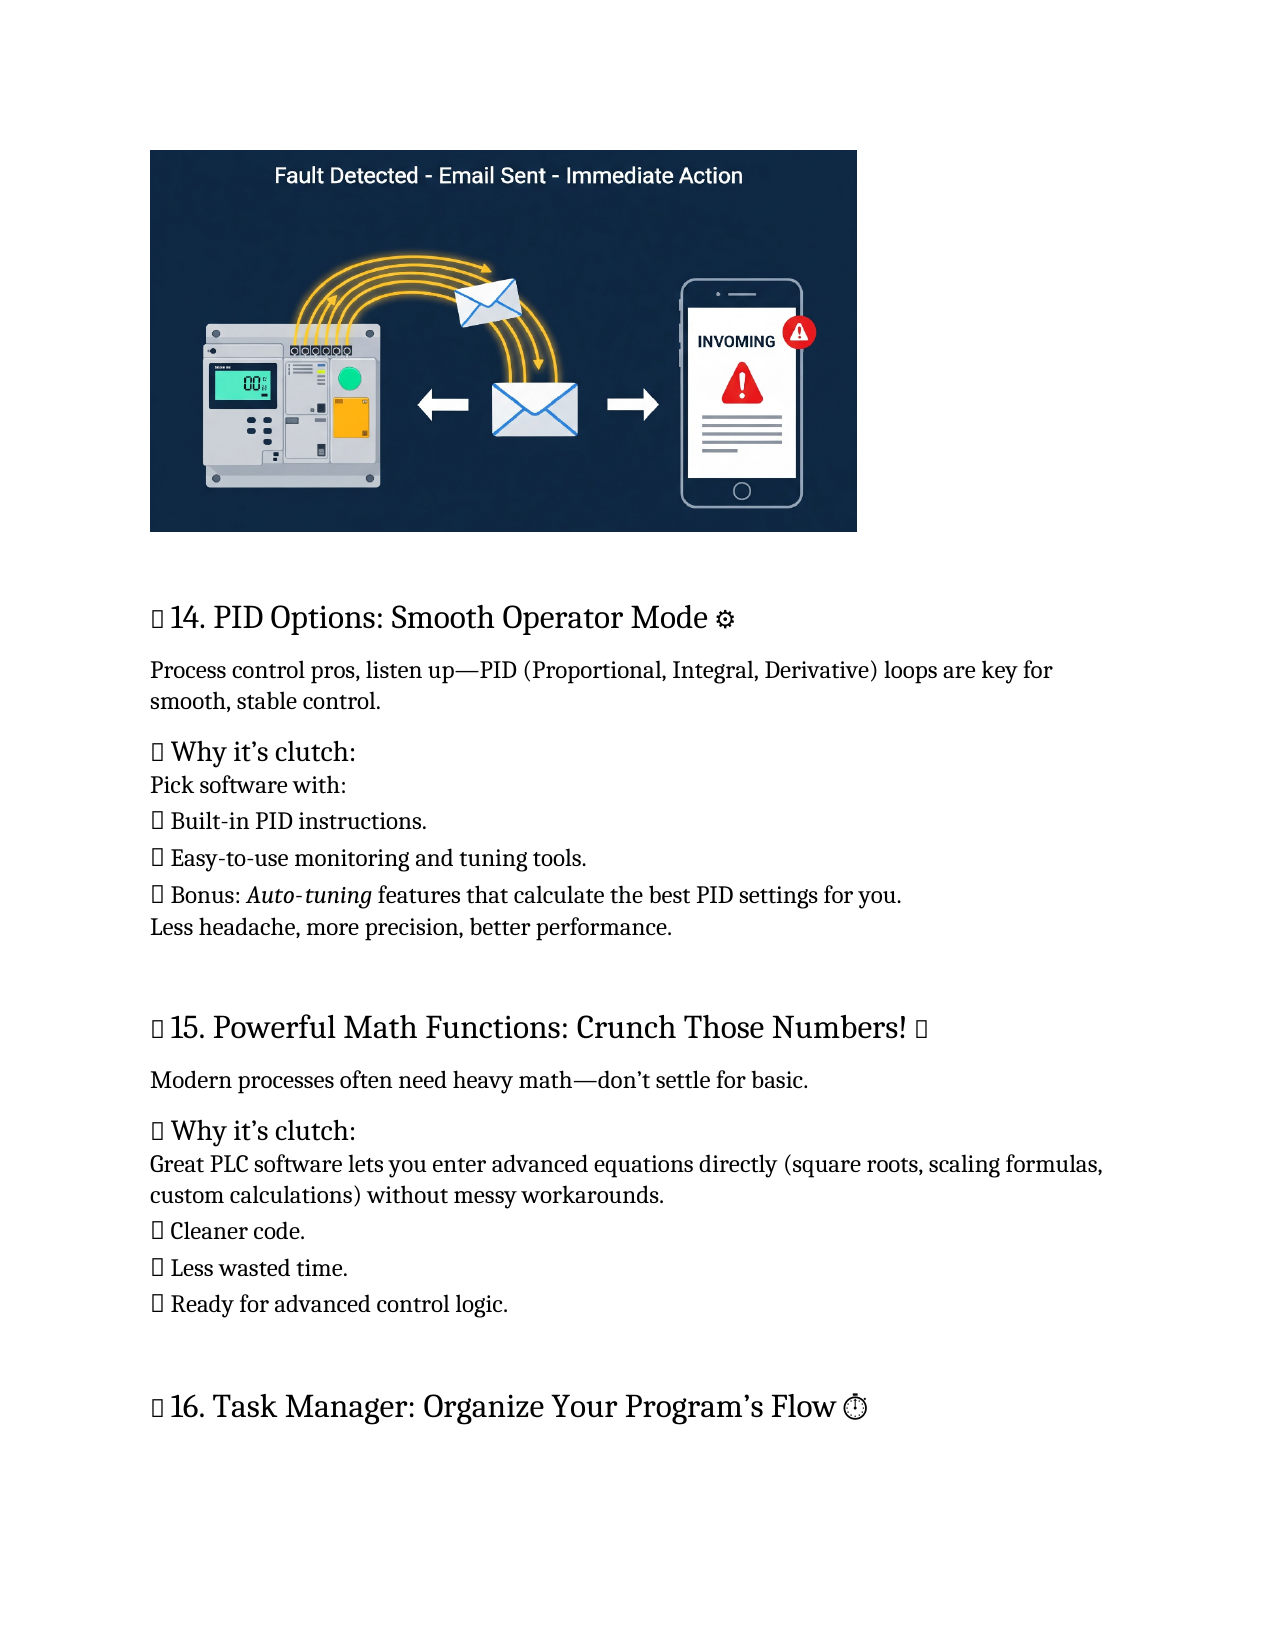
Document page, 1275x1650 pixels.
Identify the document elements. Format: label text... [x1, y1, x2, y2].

text 📝 16. Task Manager: Organize Your Program’s Flow ⏱️ [150, 1387, 1125, 1426]
text Modern processes often need heavy math—don’t settle for basic. [150, 1066, 1125, 1095]
text Process control pros, listen up—PID (Proportional, Integral, Derivative) loops are key for smooth, stable control. [150, 656, 1125, 716]
picture [150, 150, 857, 532]
text 💡 Why it’s clutch: Great PLC software lets you enter advanced equations directly (square roots, scaling formulas, custom calculations) without messy workarounds. ✅ Cleaner code. ✅ Less wasted time. ✅ Ready for advanced control logic. [150, 1114, 1125, 1320]
text 🔢 15. Powerful Math Functions: Crunch Those Numbers! ➕ [150, 1008, 1125, 1046]
text 💡 Why it’s clutch: Pick software with: ✅ Built-in PID instructions. ✅ Easy-to-use monitoring and tuning tools. ✅ Bonus: Auto-tuning features that calculate the best PID settings for you. Less headache, more precision, better performance. [150, 735, 1125, 941]
text 🌀 14. PID Options: Smooth Operator Mode ⚙️ [150, 598, 1125, 636]
